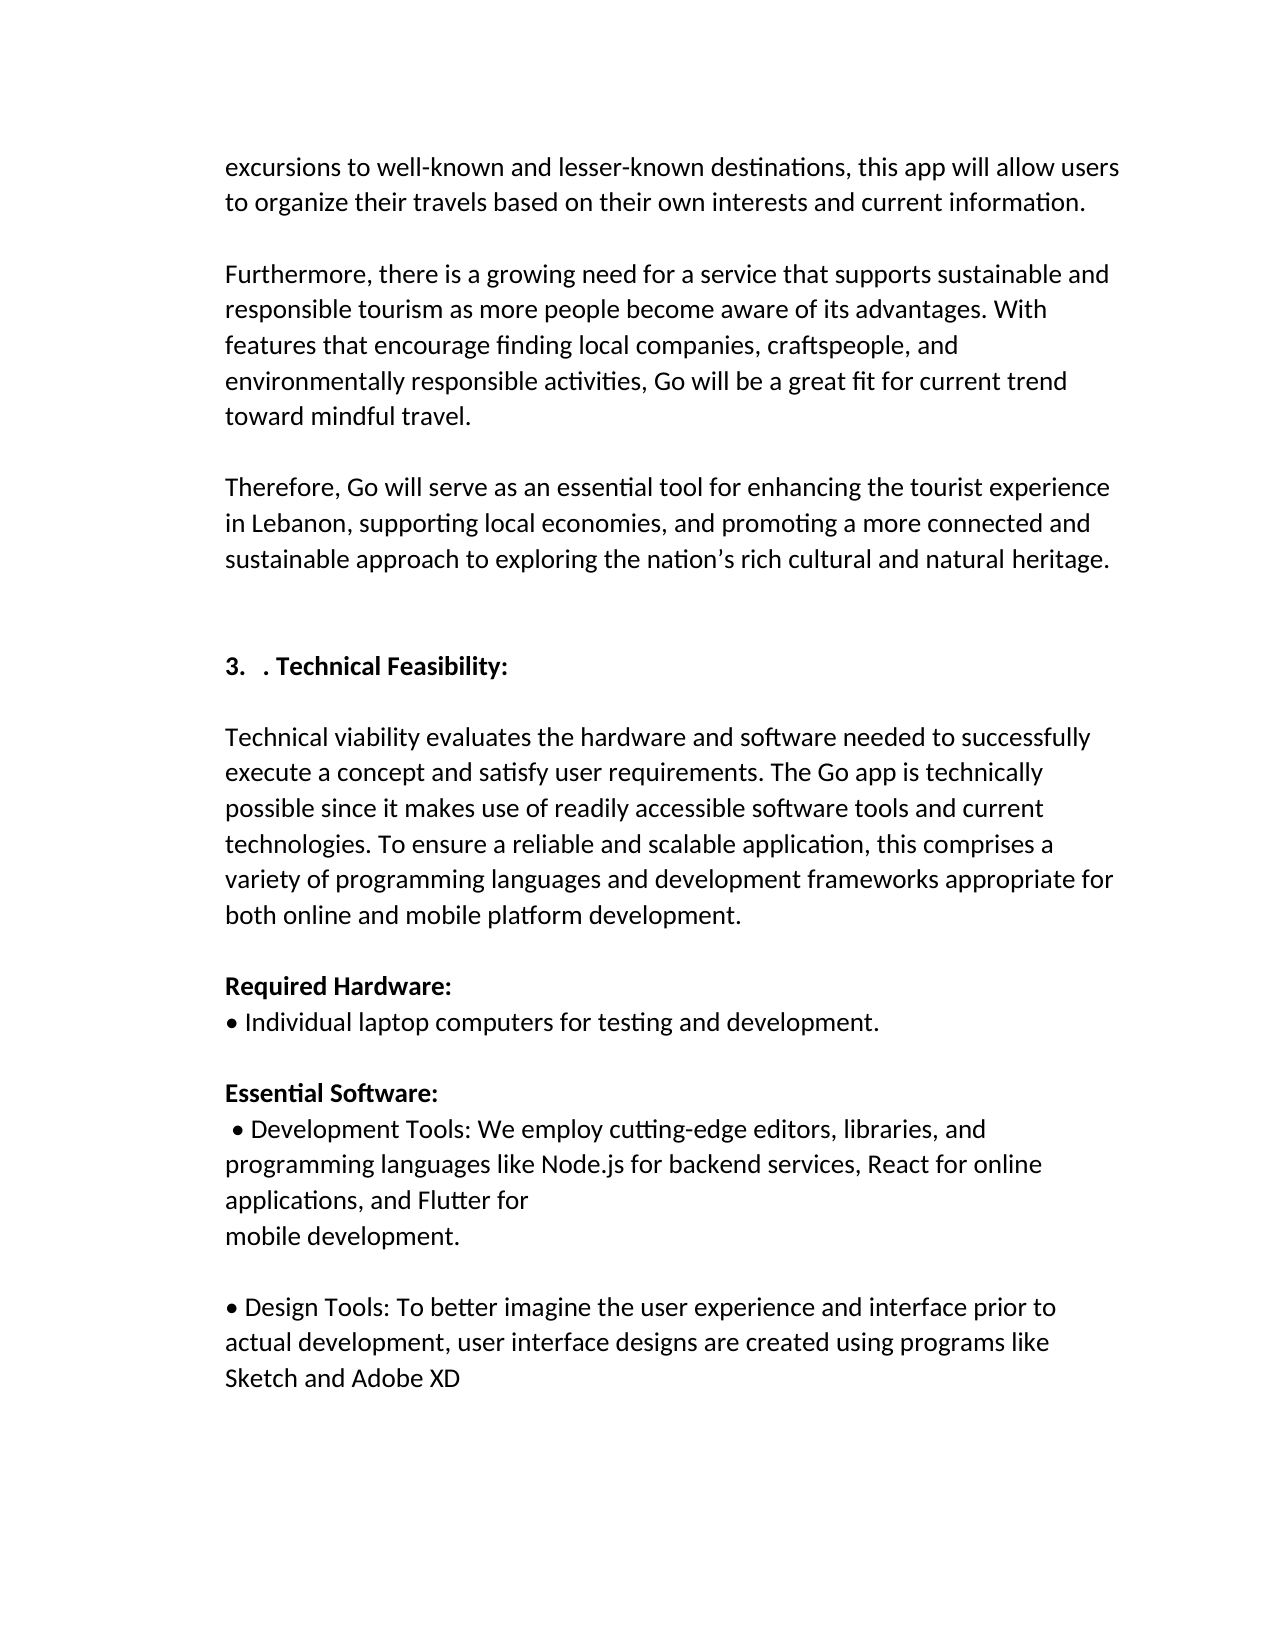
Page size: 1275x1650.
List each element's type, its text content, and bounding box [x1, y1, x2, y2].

list Required Hardware: [225, 969, 1125, 1002]
list • Development Tools: We employ cutting-edge editors, libraries, and programming languages like Node.js for backend services, React for online applications, and Flutter for [225, 1112, 1125, 1216]
list Furthermore, there is a growing need for a service that supports sustainable and responsible tourism as more people become aware of its advantages. With features that encourage finding local companies, craftspeople, and environmentally responsible activities, Go will be a great fit for current trend toward mindful travel. [225, 221, 1125, 432]
list • Design Tools: To better imagine the user experience and interface prior to actual development, user interface designs are created using programs like Sketch and Adobe XD [225, 1290, 1125, 1394]
list mobile development. [225, 1219, 1125, 1252]
list . Technical Feasibility: [225, 649, 1125, 682]
list • Individual laptop computers for testing and development. Essential Software: [225, 1005, 1125, 1109]
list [225, 150, 1125, 219]
list Therefore, Go will serve as an essential tool for enhancing the tourist experience in Lebanon, supporting local economies, and promoting a more connected and sustainable approach to exploring the nation’s rich cultural and natural heritage. [225, 471, 1125, 575]
list Technical viability evaluates the hardware and software needed to successfully execute a concept and satisfy user requirements. The Go app is technically possible since it makes use of readily accessible software tools and current technologies. To ensure a reliable and scalable application, this comprises a variety of programming languages and development frameworks appropriate for both online and mobile platform development. [225, 720, 1125, 931]
